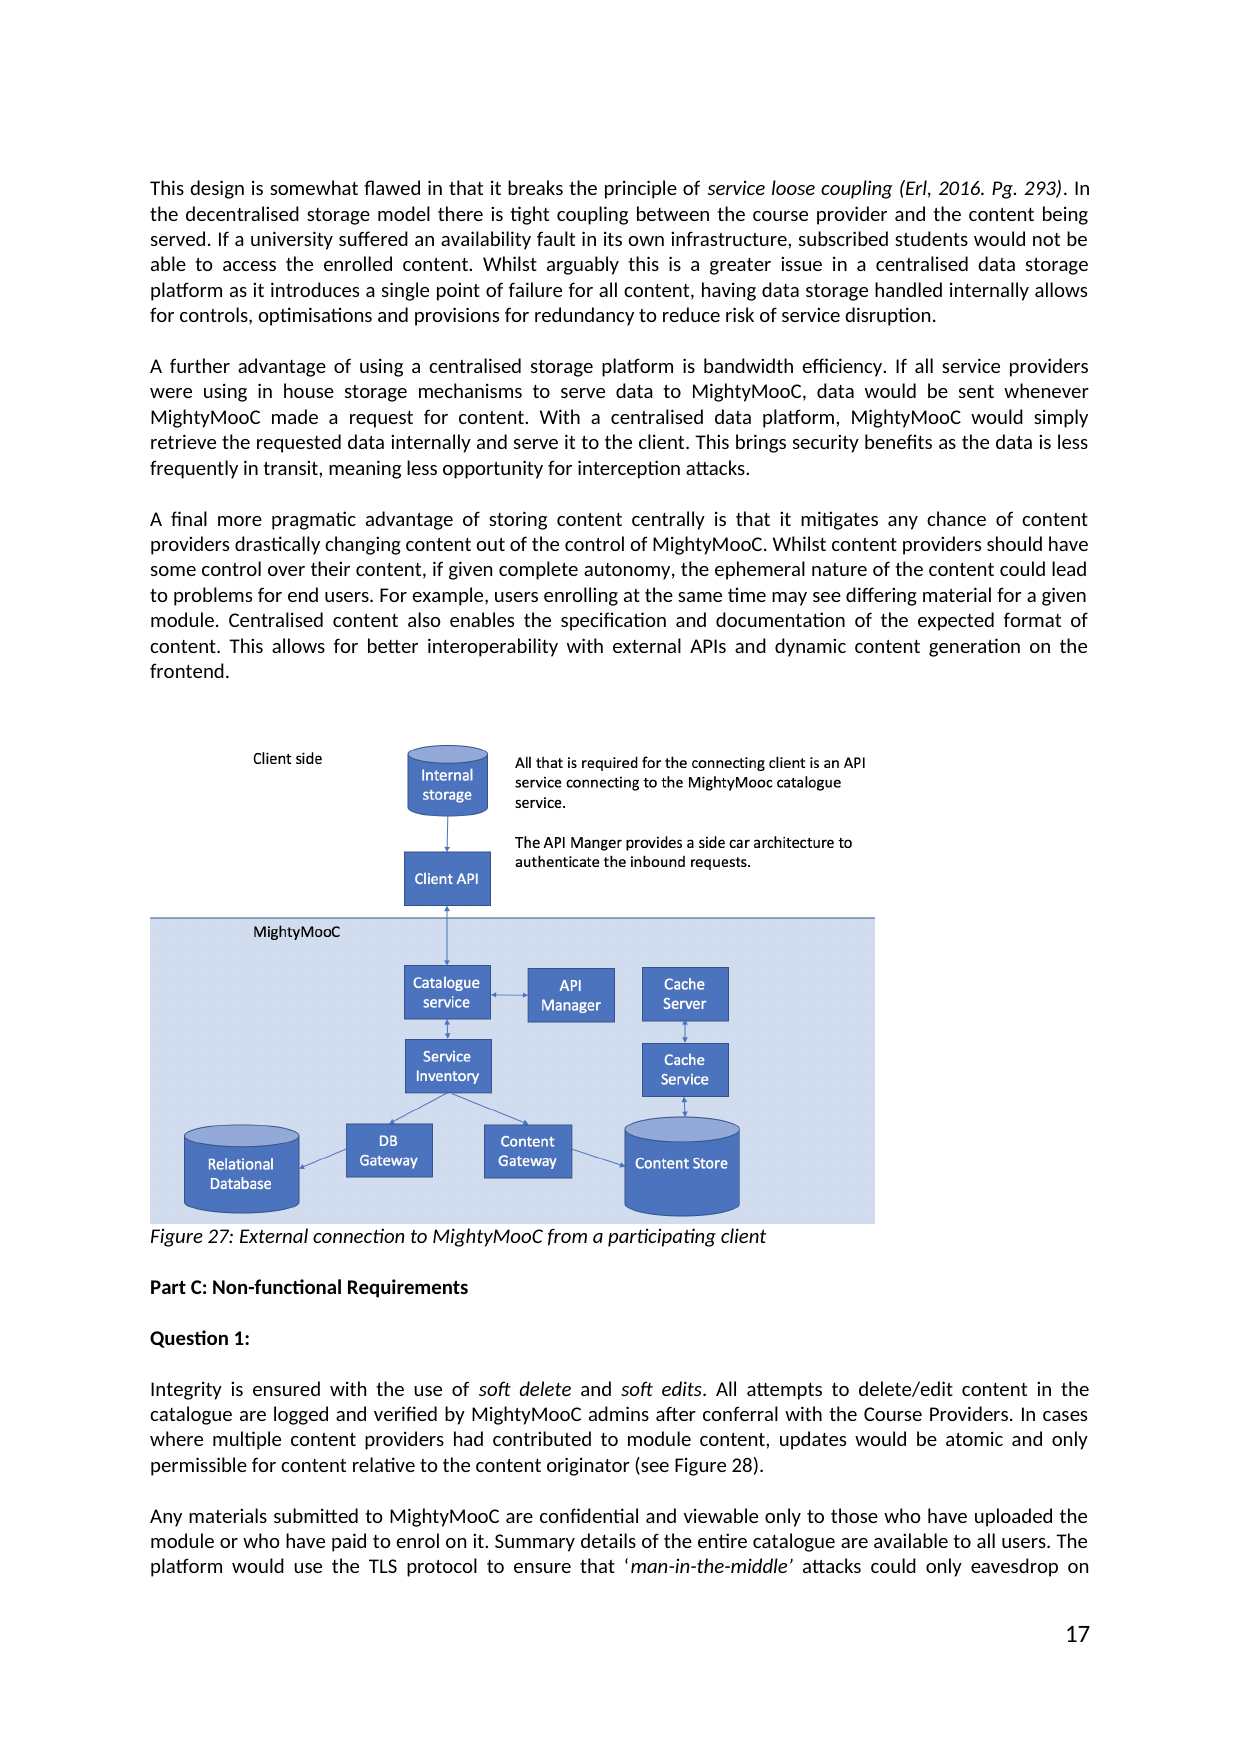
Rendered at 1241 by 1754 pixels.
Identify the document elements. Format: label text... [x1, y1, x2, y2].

text This design is somewhat flawed in that it breaks the principle of service loose coupling (Erl, 2016. Pg. 293). In the decentralised storage model there is tight coupling between the course provider and the content being served. If a university suffered an availability fault in its own infrastructure, subscribed students would not be able to access the enrolled content. Whilst arguably this is a greater issue in a centralised data storage platform as it introduces a single point of failure for all content, having data storage handled internally allows for controls, optimisations and provisions for redundancy to reduce risk of service disruption. [150, 175, 1090, 328]
text Figure 27: External connection to MightyMooC from a participating client [150, 1223, 1090, 1249]
text Question 1: [150, 1325, 1090, 1350]
text A final more pragmatic advantage of storing content centrally is that it mitigates any chance of content providers drastically changing content out of the control of MightyMooC. Whilst content providers should have some control over their content, if given complete autonomy, the ephemeral nature of the content could lead to problems for end users. For example, users enrolling at the same time may see differing material for a given module. Centralised content also enables the specification and documentation of the expected format of content. This allows for better interoperability with external APIs and dynamic content generation on the frontend. [150, 506, 1090, 684]
picture [150, 734, 875, 1224]
text Part C: Non-functional Requirements [150, 1274, 1090, 1299]
text Integrity is ensured with the use of soft delete and soft edits. All attempts to delete/edit content in the catalogue are logged and verified by MightyMooC admins after conferral with the Course Providers. In cases where multiple content providers had contributed to module content, updates would be atomic and only permissible for content relative to the content originator (see Figure 28). [150, 1376, 1090, 1477]
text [150, 1503, 1090, 1579]
text A further advantage of using a centralised storage platform is bandwidth efficiency. If all service providers were using in house storage mechanisms to serve data to MightyMooC, data would be sent whenever MightyMooC made a request for content. With a centralised data platform, MightyMooC would simply retrieve the requested data internally and serve it to the client. This brings security benefits as the data is less frequently in transit, meaning less opportunity for interception attacks. [150, 353, 1090, 480]
